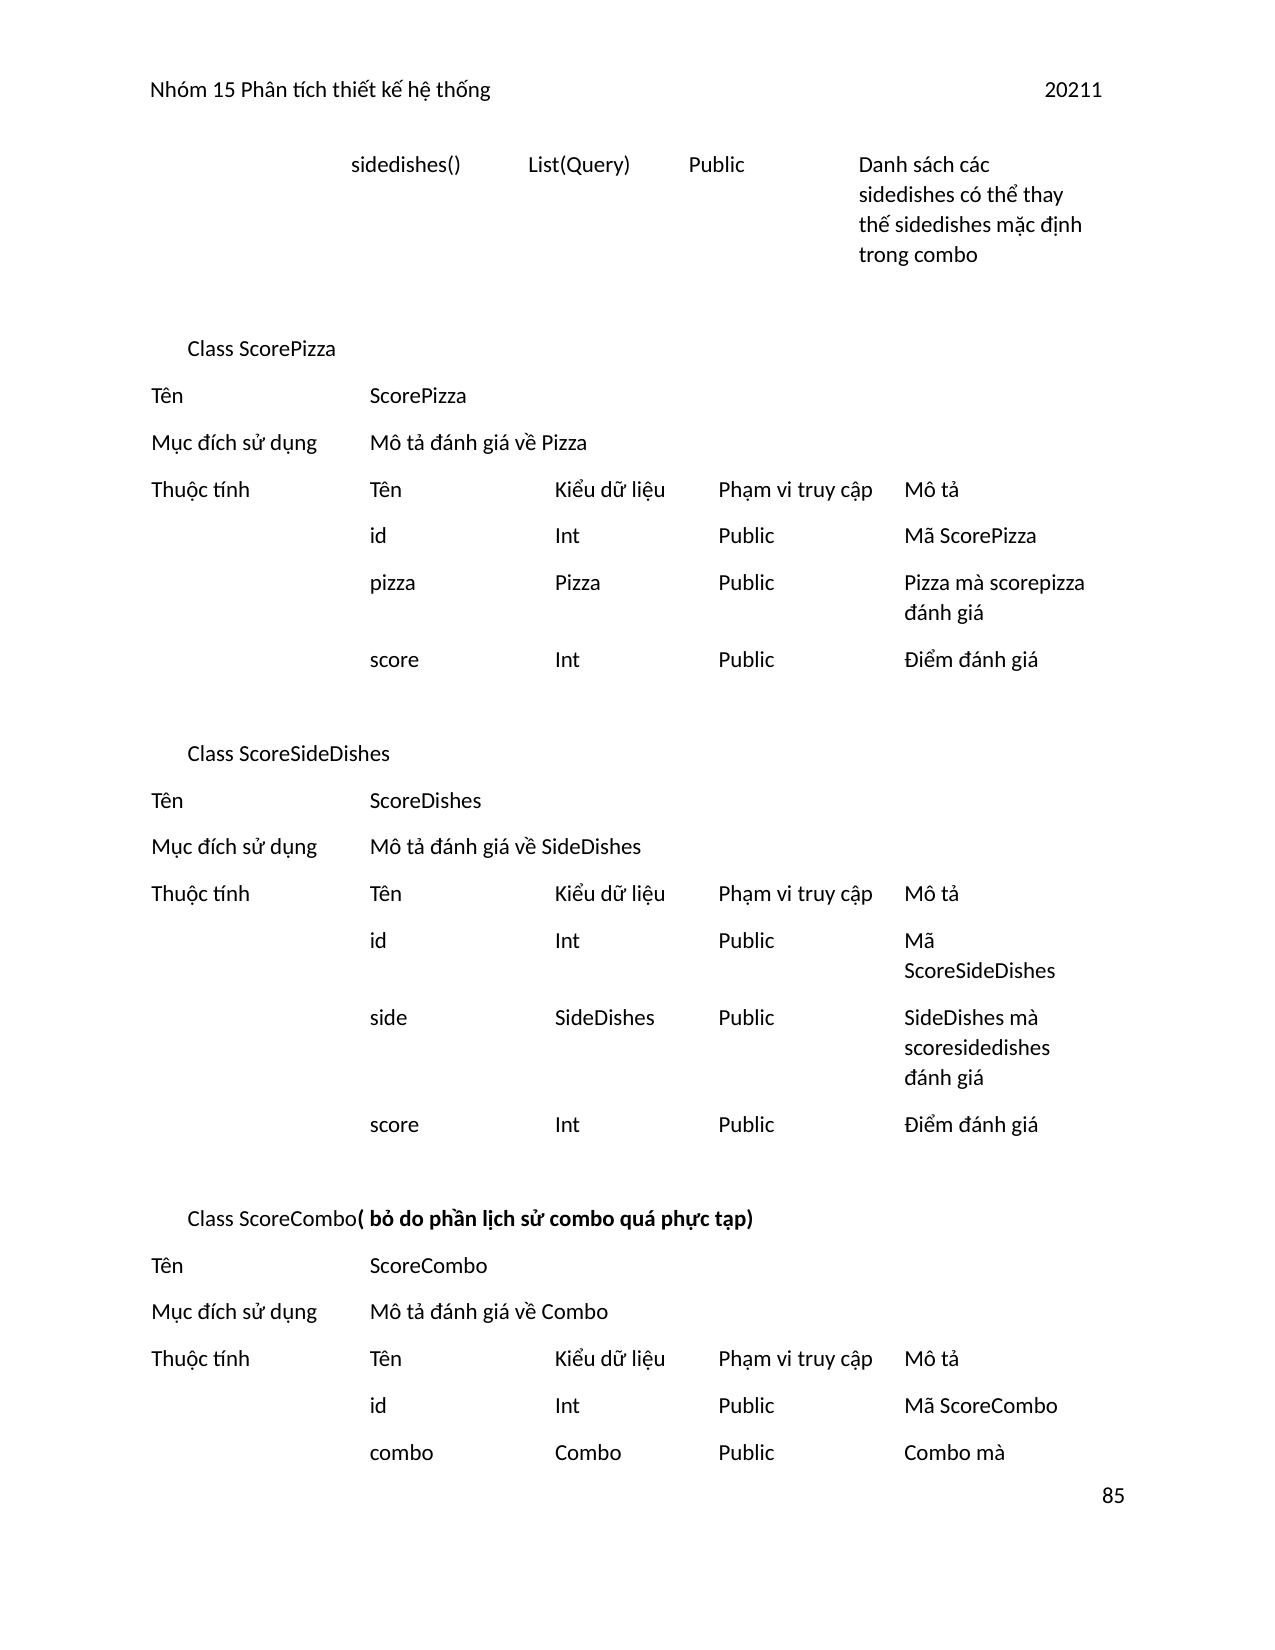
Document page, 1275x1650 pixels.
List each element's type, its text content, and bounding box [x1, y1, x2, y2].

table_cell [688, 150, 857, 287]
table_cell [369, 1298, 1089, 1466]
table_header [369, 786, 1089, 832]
text Class ScorePizza [187, 334, 1125, 362]
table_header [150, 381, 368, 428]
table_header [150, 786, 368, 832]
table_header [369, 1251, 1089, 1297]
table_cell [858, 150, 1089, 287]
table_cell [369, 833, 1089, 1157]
text Class ScoreCombo( bỏ do phần lịch sử combo quá phực tạp) [187, 1204, 1125, 1232]
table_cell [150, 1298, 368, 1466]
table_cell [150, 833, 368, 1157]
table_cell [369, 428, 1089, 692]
text Class ScoreSideDishes [187, 739, 1125, 767]
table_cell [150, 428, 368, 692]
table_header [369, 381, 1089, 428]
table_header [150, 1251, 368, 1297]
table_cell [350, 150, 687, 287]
